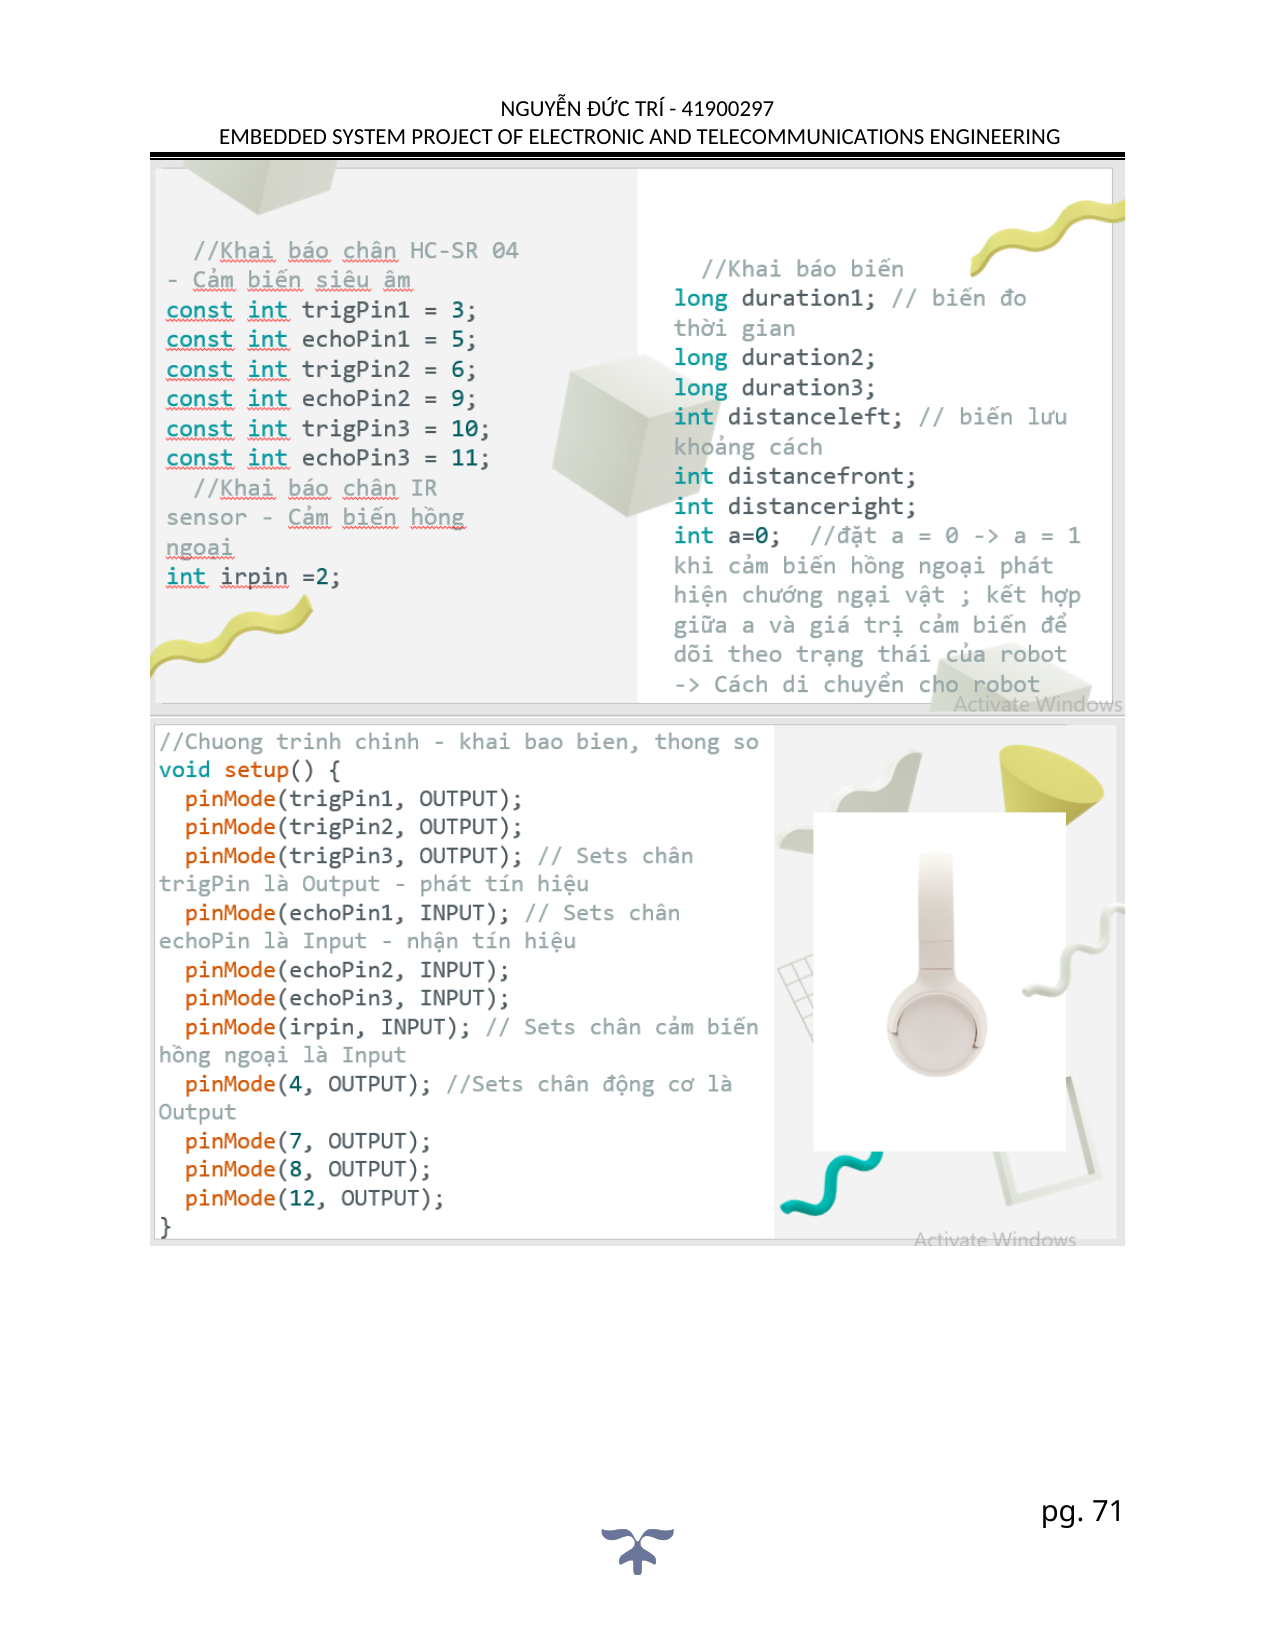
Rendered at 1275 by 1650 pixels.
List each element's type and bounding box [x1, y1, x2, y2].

picture [150, 160, 1125, 717]
picture [150, 718, 1125, 1246]
